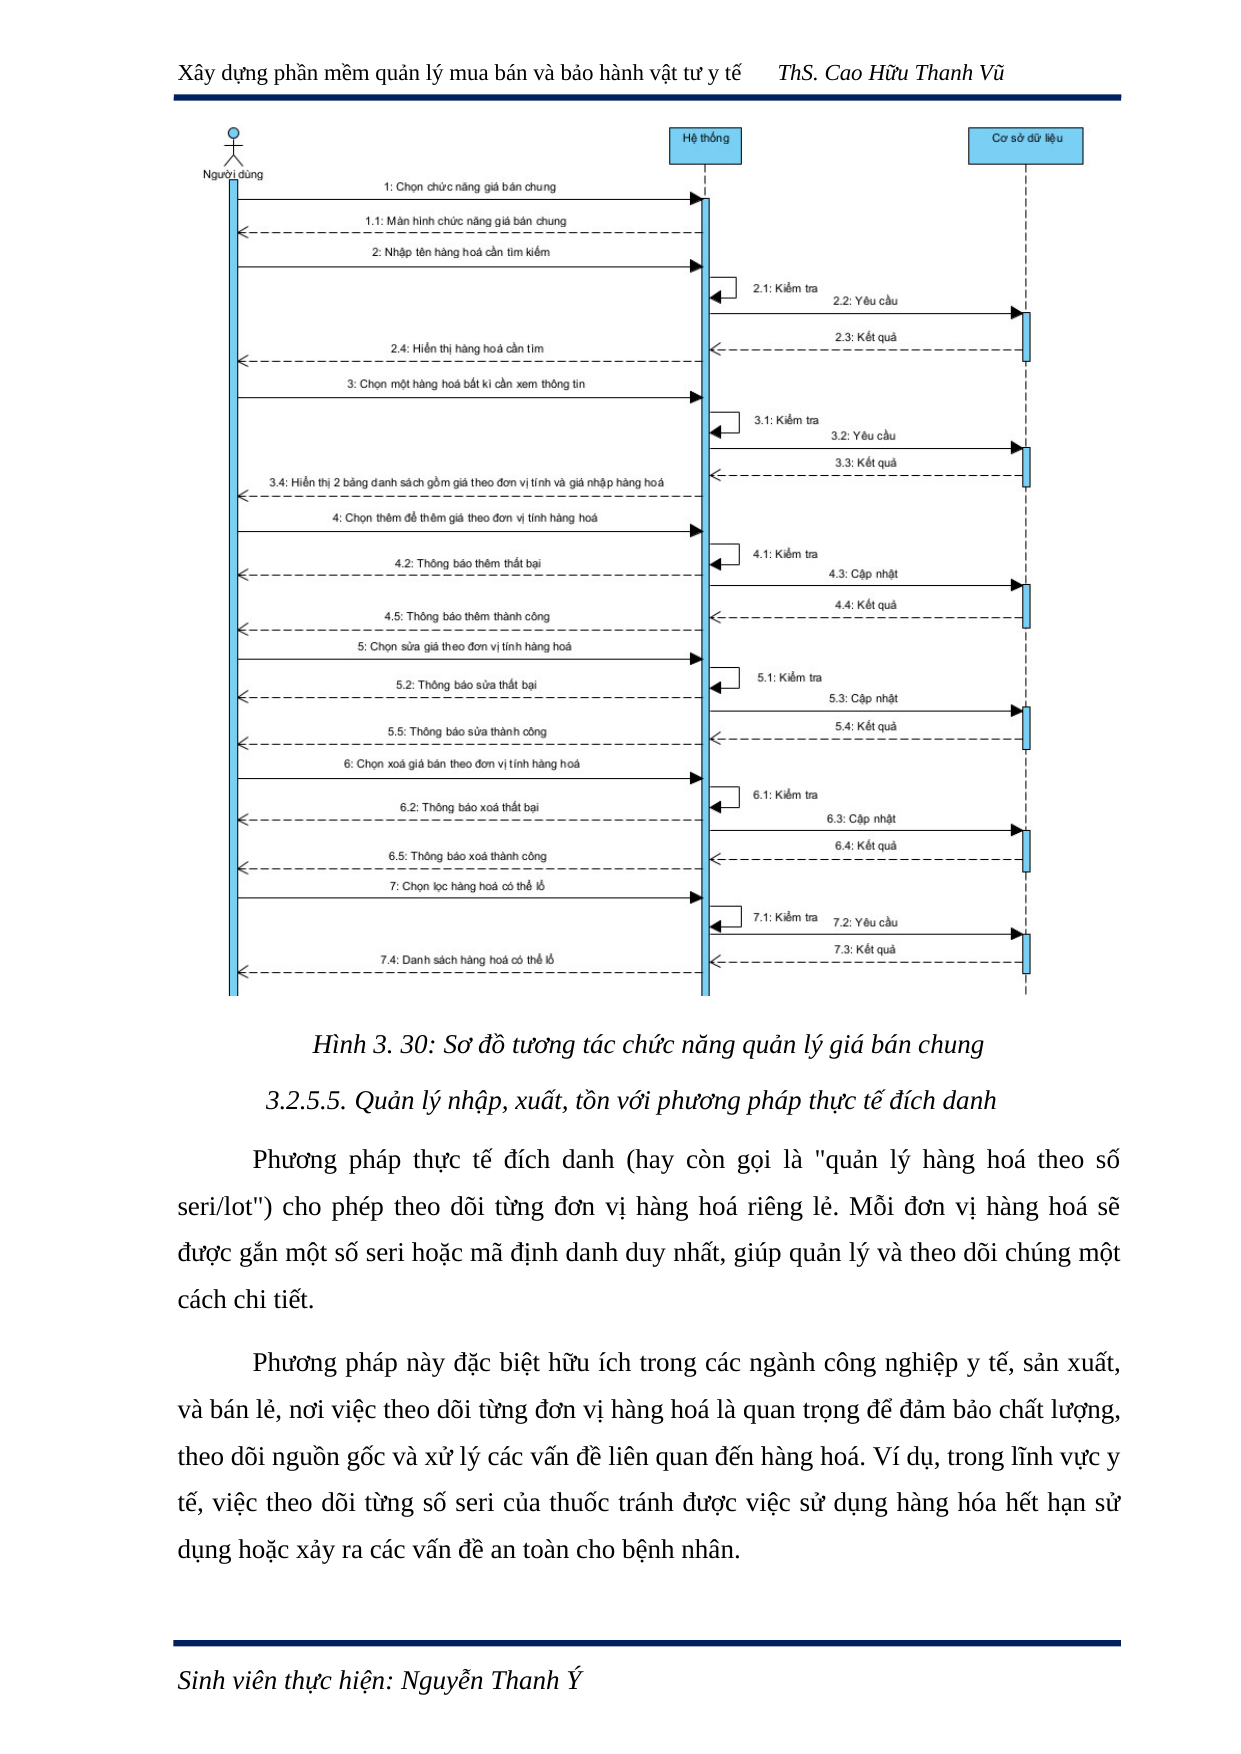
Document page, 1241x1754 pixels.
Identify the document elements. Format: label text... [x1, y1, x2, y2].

text Phương pháp này đặc biệt hữu ích trong các ngành công nghiệp y tế, sản xuất, và bán lẻ, nơi việc theo dõi từng đơn vị hàng hoá là quan trọng để đảm bảo chất lượng, theo dõi nguồn gốc và xử lý các vấn đề liên quan đến hàng hoá. Ví dụ, trong lĩnh vực y tế, việc theo dõi từng số seri của thuốc tránh được việc sử dụng hàng hóa hết hạn sử dụng hoặc xảy ra các vấn đề an toàn cho bệnh nhân. [177, 1346, 1122, 1564]
picture [177, 118, 1123, 996]
text Hình 3. 30: Sơ đồ tương tác chức năng quản lý giá bán chung [177, 1028, 1122, 1059]
subtitle Quản lý nhập, xuất, tồn với phương pháp thực tế đích danh [266, 1084, 1122, 1115]
text Phương pháp thực tế đích danh (hay còn gọi là "quản lý hàng hoá theo số seri/lot") cho phép theo dõi từng đơn vị hàng hoá riêng lẻ. Mỗi đơn vị hàng hoá sẽ được gắn một số seri hoặc mã định danh duy nhất, giúp quản lý và theo dõi chúng một cách chi tiết. [177, 1143, 1122, 1314]
